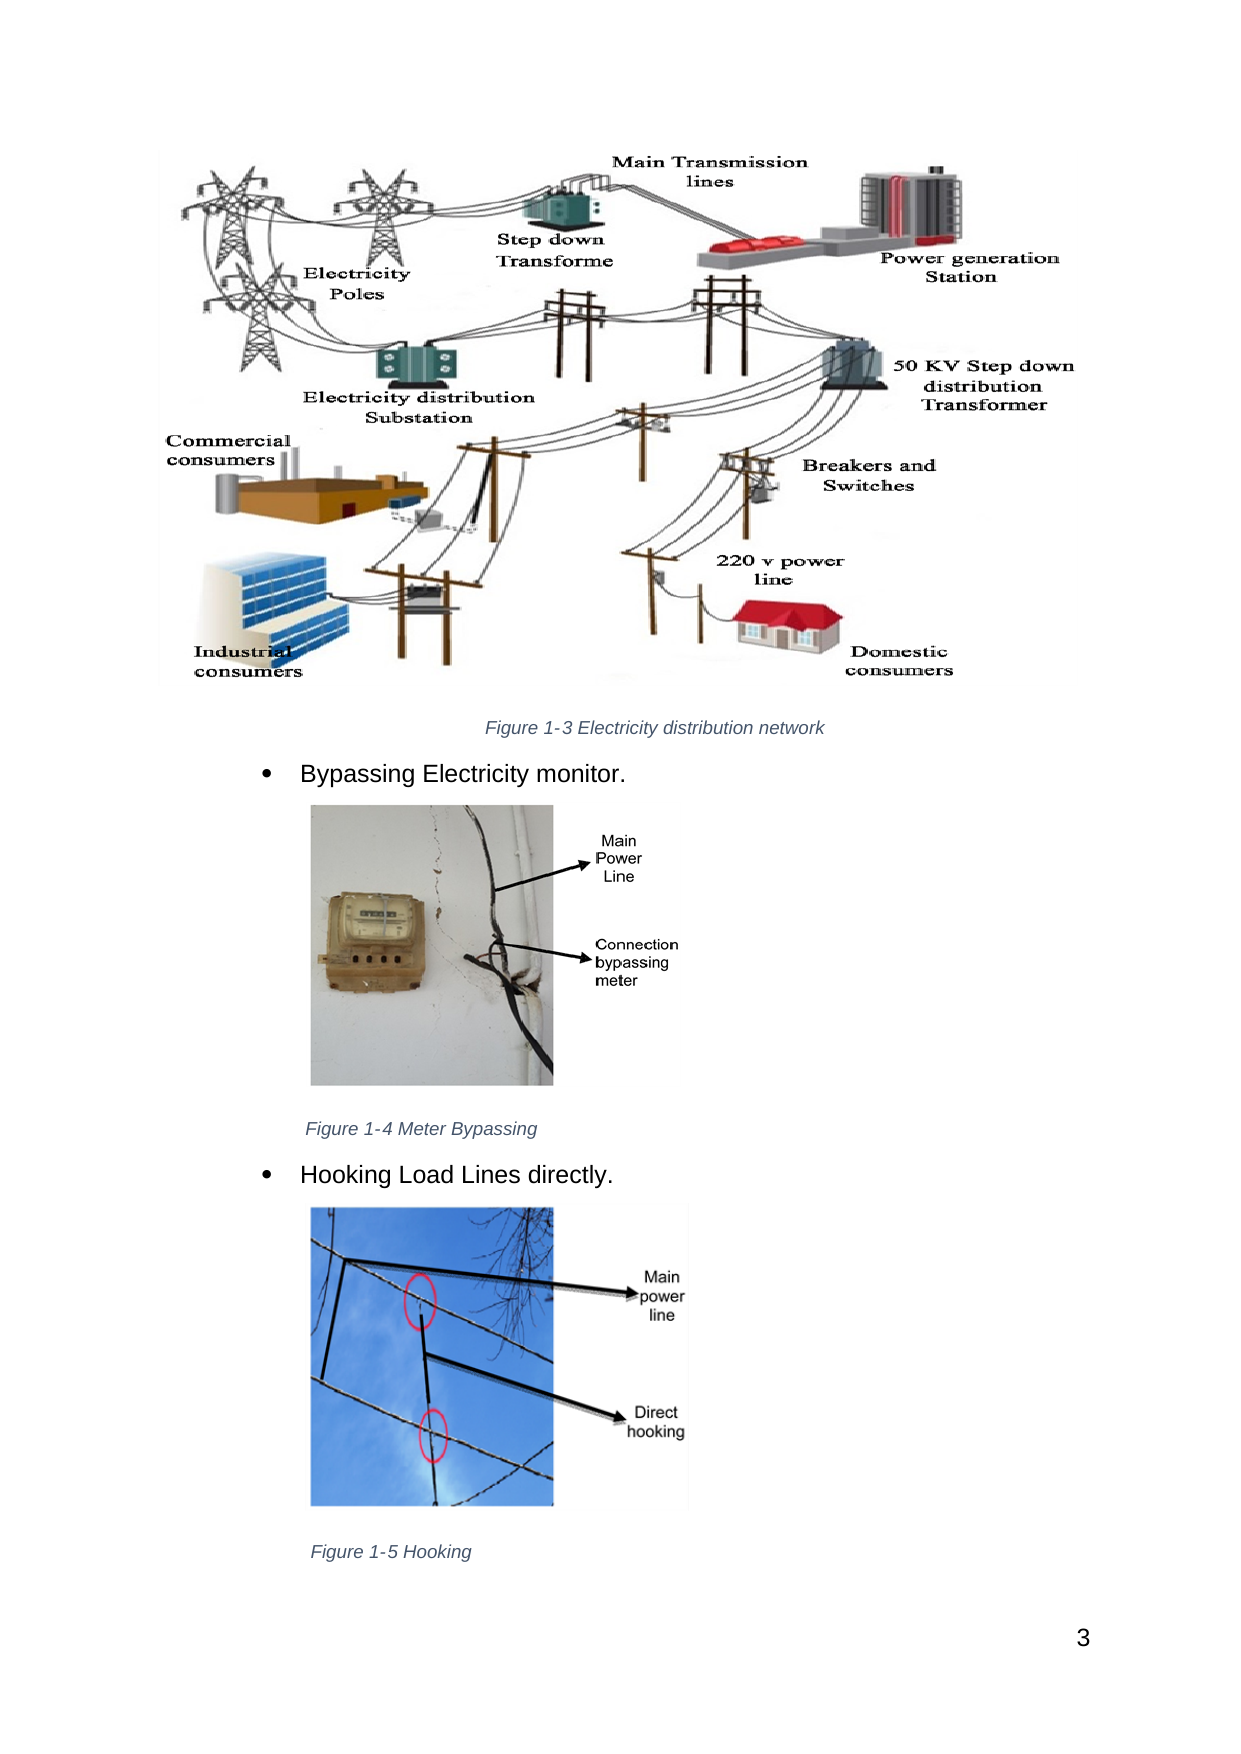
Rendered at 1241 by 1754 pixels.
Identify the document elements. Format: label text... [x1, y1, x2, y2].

picture [300, 1203, 707, 1511]
list Bypassing Electricity monitor. [262, 759, 1090, 788]
text Figure ‎1-3 Electricity distribution network [150, 717, 1090, 738]
text Figure ‎1-4 Meter Bypassing [300, 1118, 1090, 1139]
picture [300, 802, 683, 1087]
list Hooking Load Lines directly. [262, 1160, 1090, 1189]
picture [150, 150, 1079, 686]
text Figure ‎1-5 Hooking [225, 1541, 1090, 1563]
